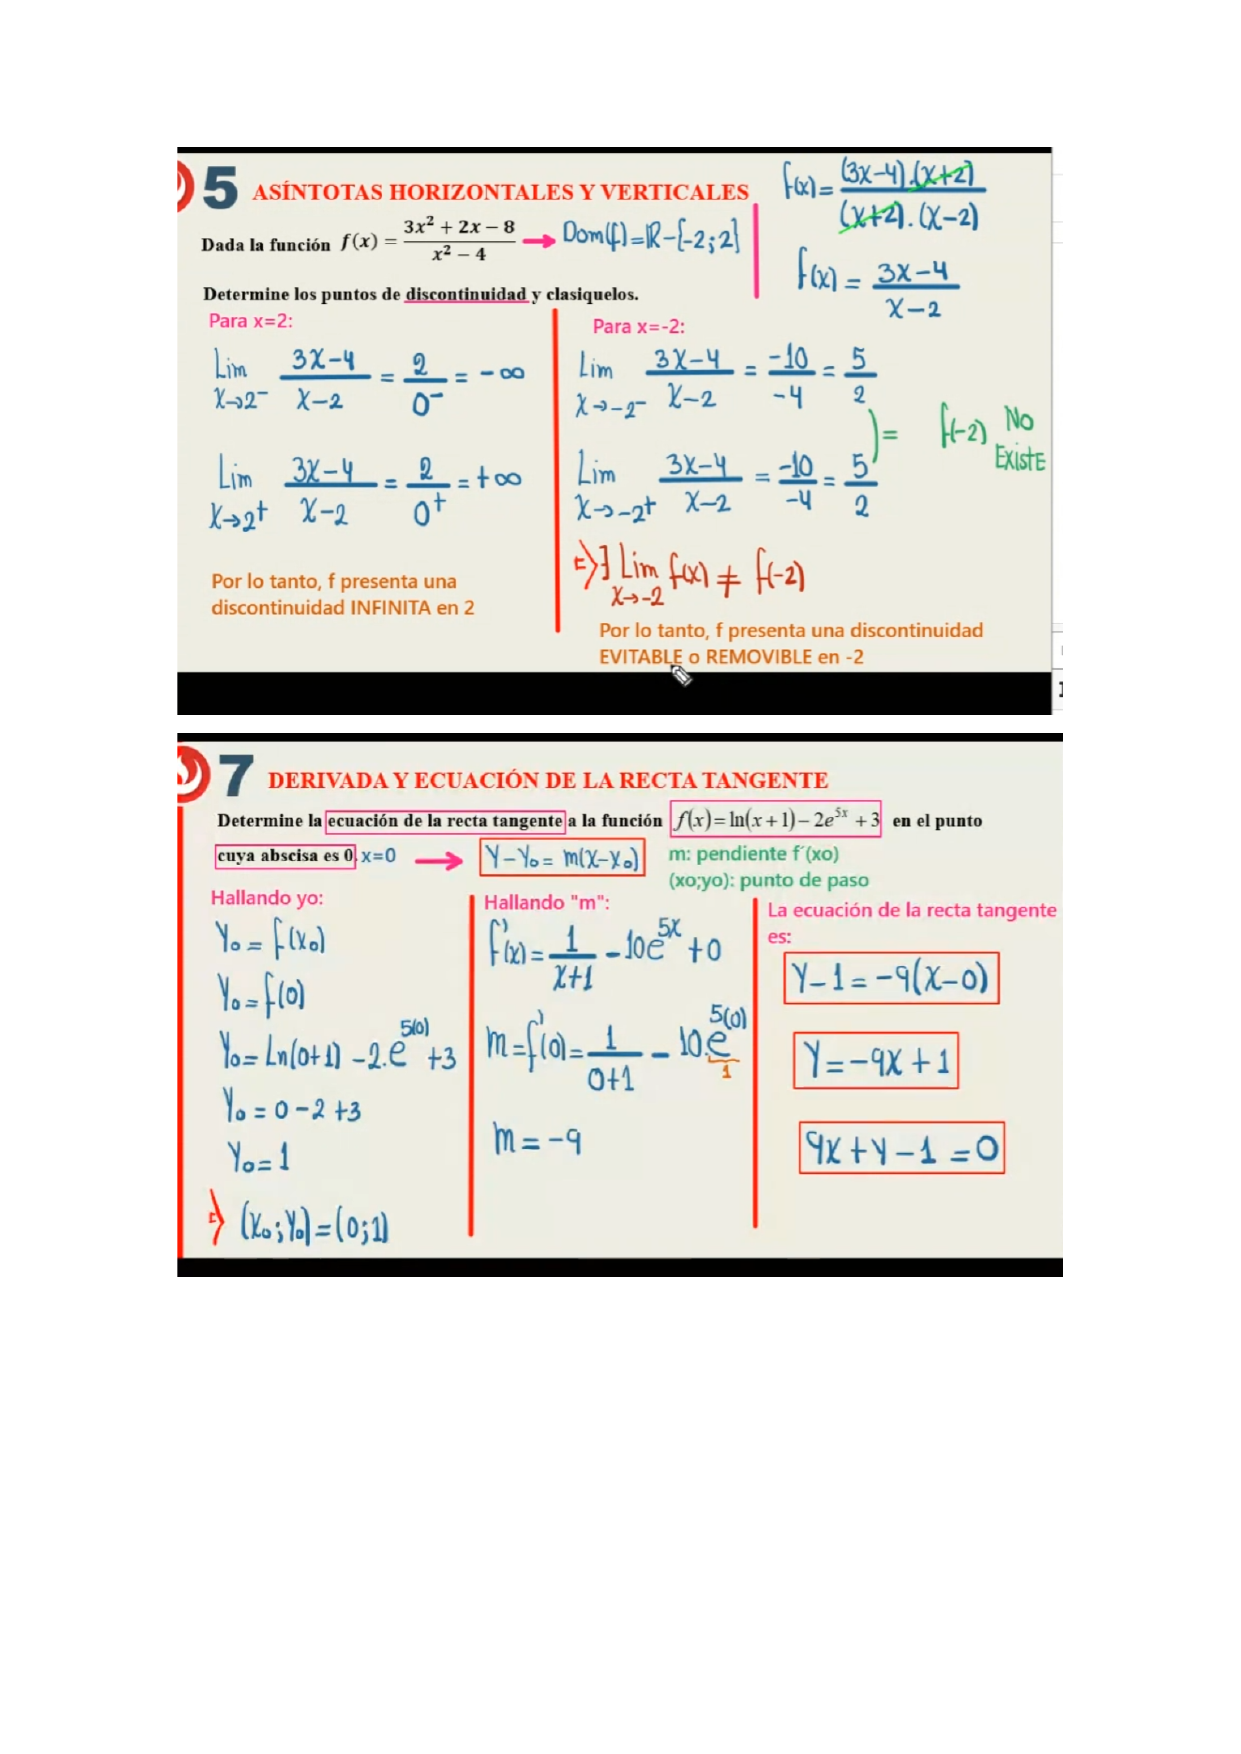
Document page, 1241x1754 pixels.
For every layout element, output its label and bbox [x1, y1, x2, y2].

picture [177, 733, 1063, 1277]
picture [177, 147, 1063, 715]
